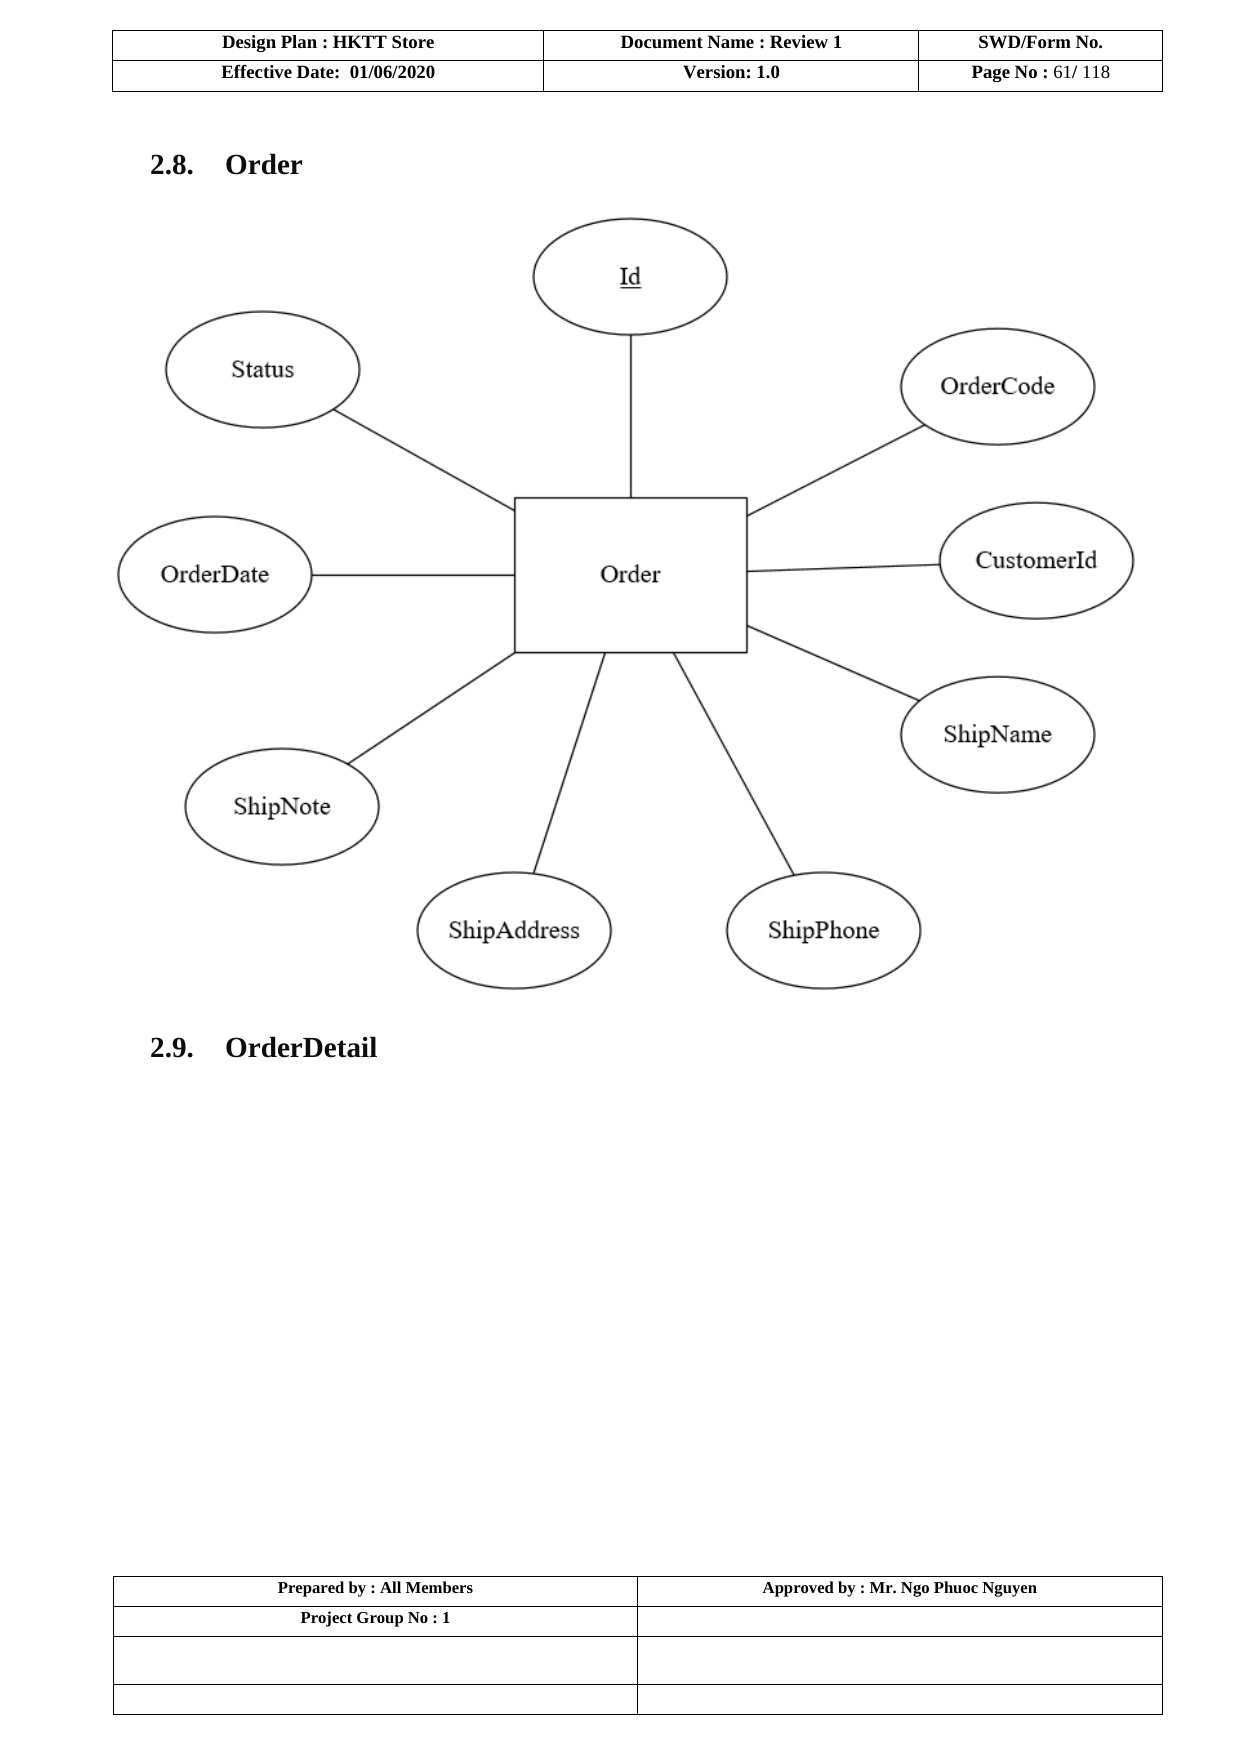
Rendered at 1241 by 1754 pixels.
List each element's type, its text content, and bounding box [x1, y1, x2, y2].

list OrderDetail [150, 1030, 1162, 1063]
picture [112, 206, 1163, 1017]
list Order [150, 147, 1162, 181]
